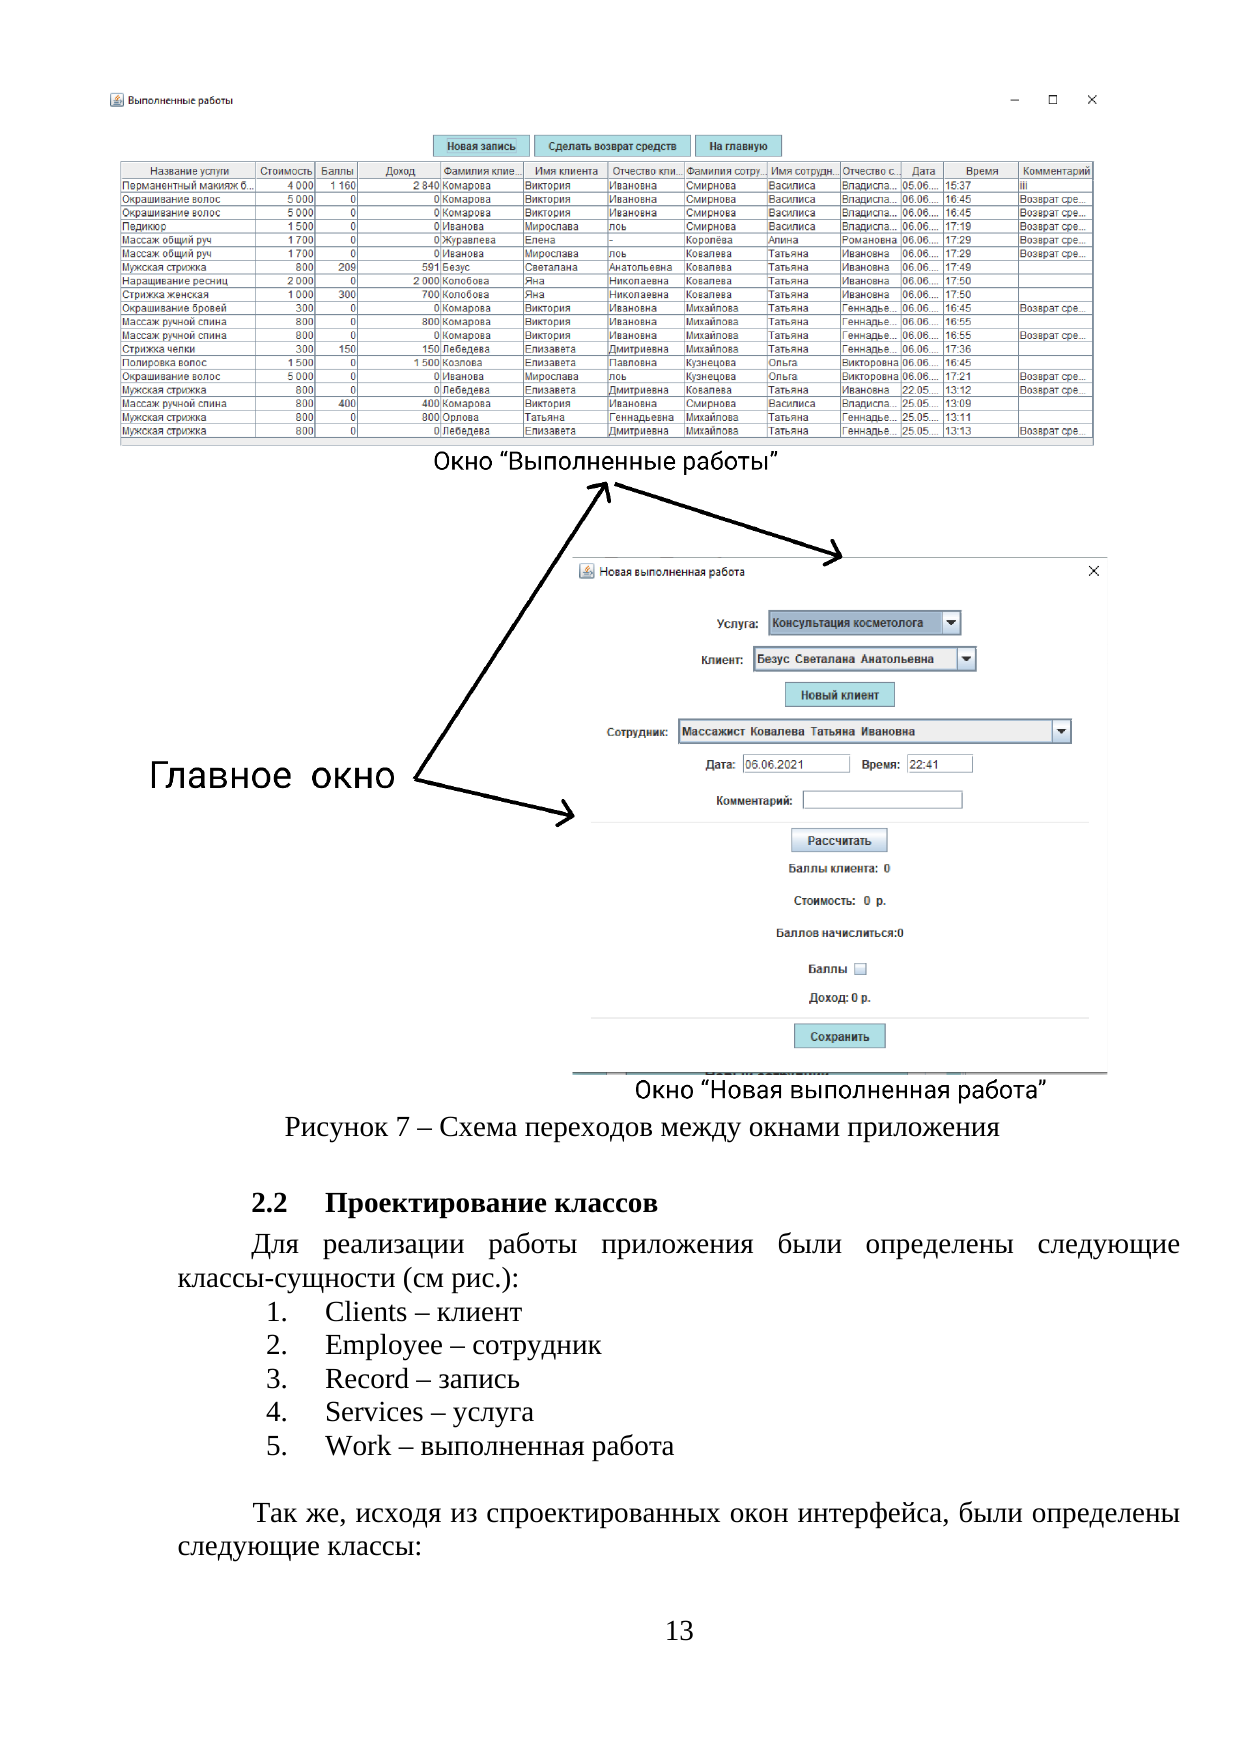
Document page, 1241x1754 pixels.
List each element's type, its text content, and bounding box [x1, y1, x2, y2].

list Work – выполненная работа [252, 1428, 1181, 1461]
list Employee – сотрудник [252, 1327, 1181, 1361]
list Services – услуга [252, 1394, 1181, 1428]
list Так же, исходя из спроектированных окон интерфейса, были определены следующие классы: [177, 1495, 1181, 1562]
text Для реализации работы приложения были определены следующие классы-сущности (см рис.): [177, 1227, 1181, 1294]
list Clients – клиент [252, 1294, 1181, 1327]
text Рисунок 7 – Схема переходов между окнами приложения [103, 1109, 1181, 1143]
picture [103, 88, 1108, 1110]
list Record – запись [252, 1361, 1181, 1394]
list Проектирование классов [251, 1185, 1181, 1218]
